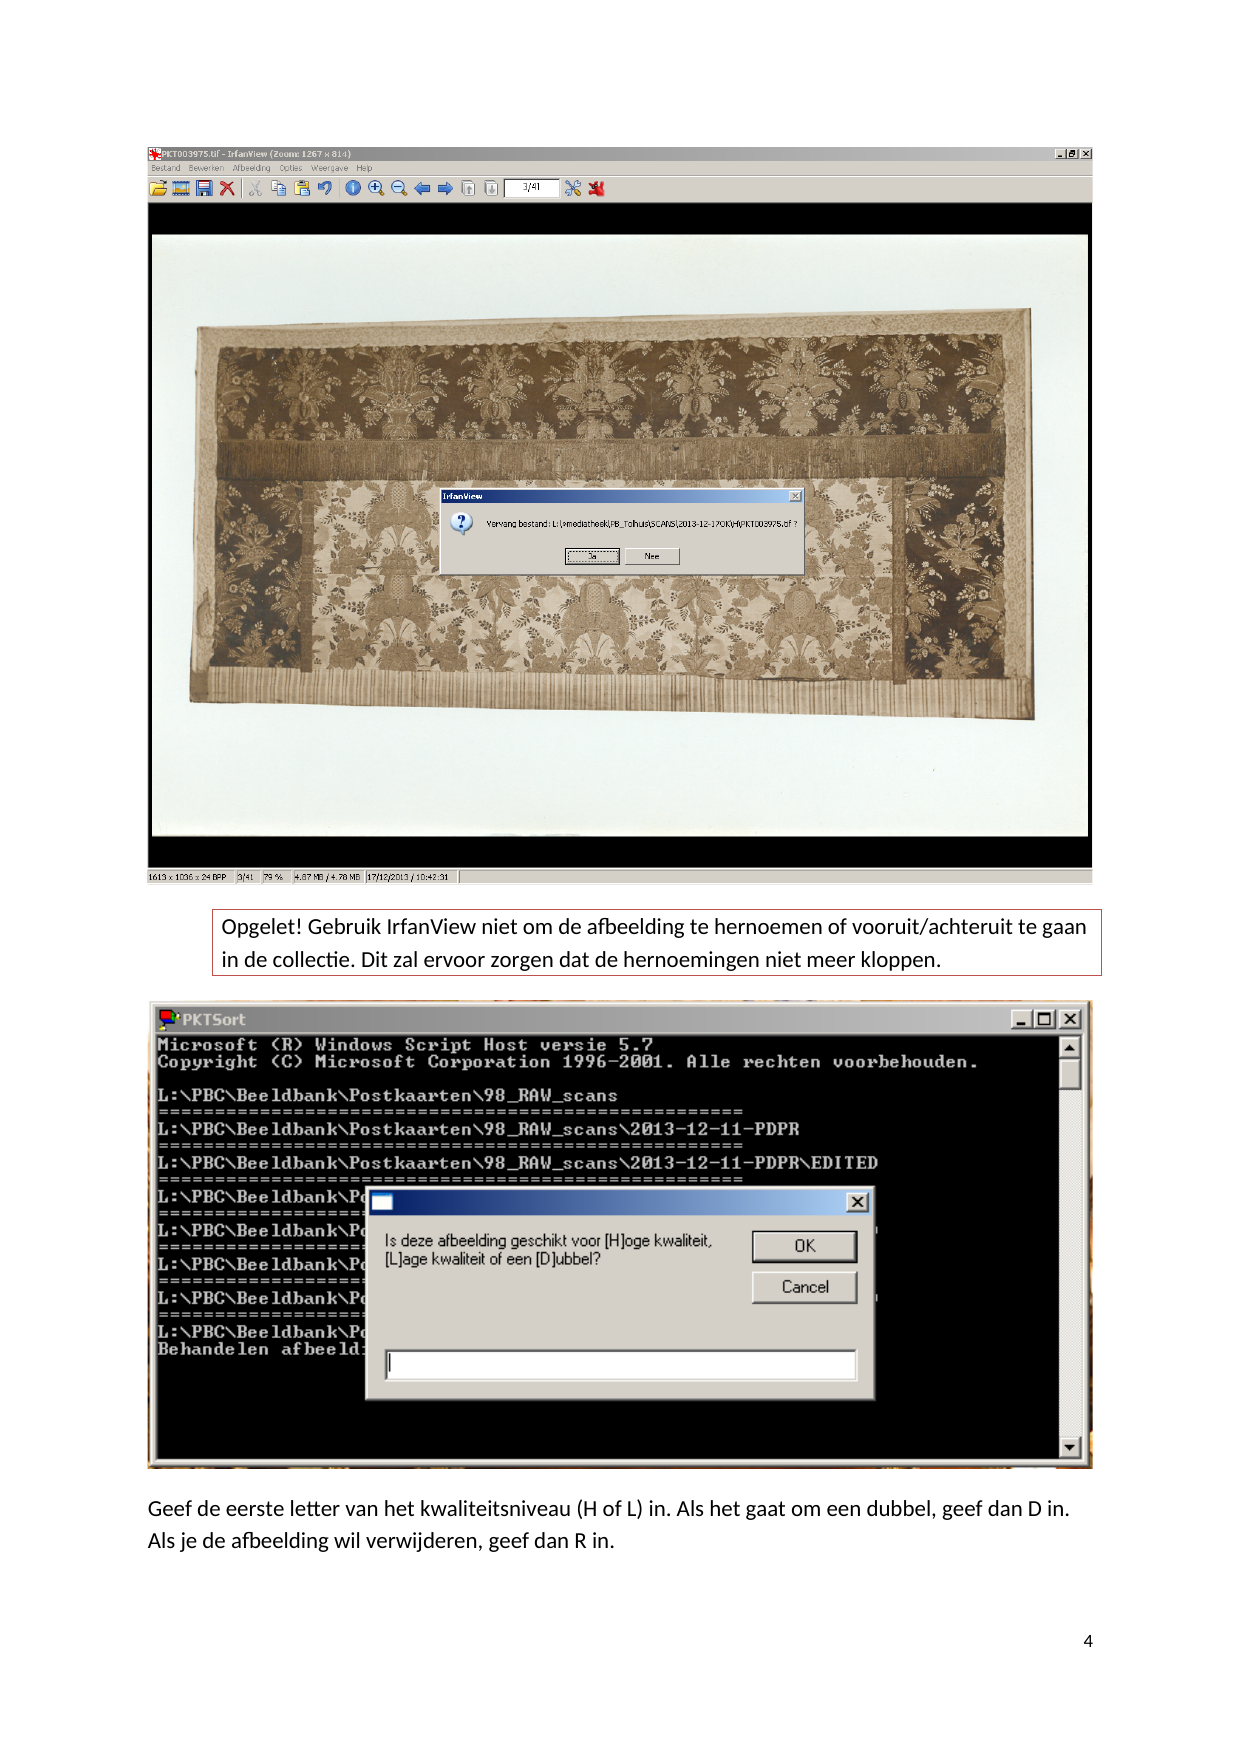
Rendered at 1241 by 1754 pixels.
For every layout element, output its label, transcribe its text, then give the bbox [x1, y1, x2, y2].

picture [147, 147, 1093, 885]
picture [147, 1000, 1093, 1469]
text Opgelet! Gebruik IrfanView niet om de afbeelding te hernoemen of vooruit/achteruit te gaan in de collectie. Dit zal ervoor zorgen dat de hernoemingen niet meer kloppen. [213, 910, 1101, 975]
text Geef de eerste letter van het kwaliteitsniveau (H of L) in. Als het gaat om een dubbel, geef dan D in. Als je de afbeelding wil verwijderen, geef dan R in. [148, 1494, 1093, 1554]
